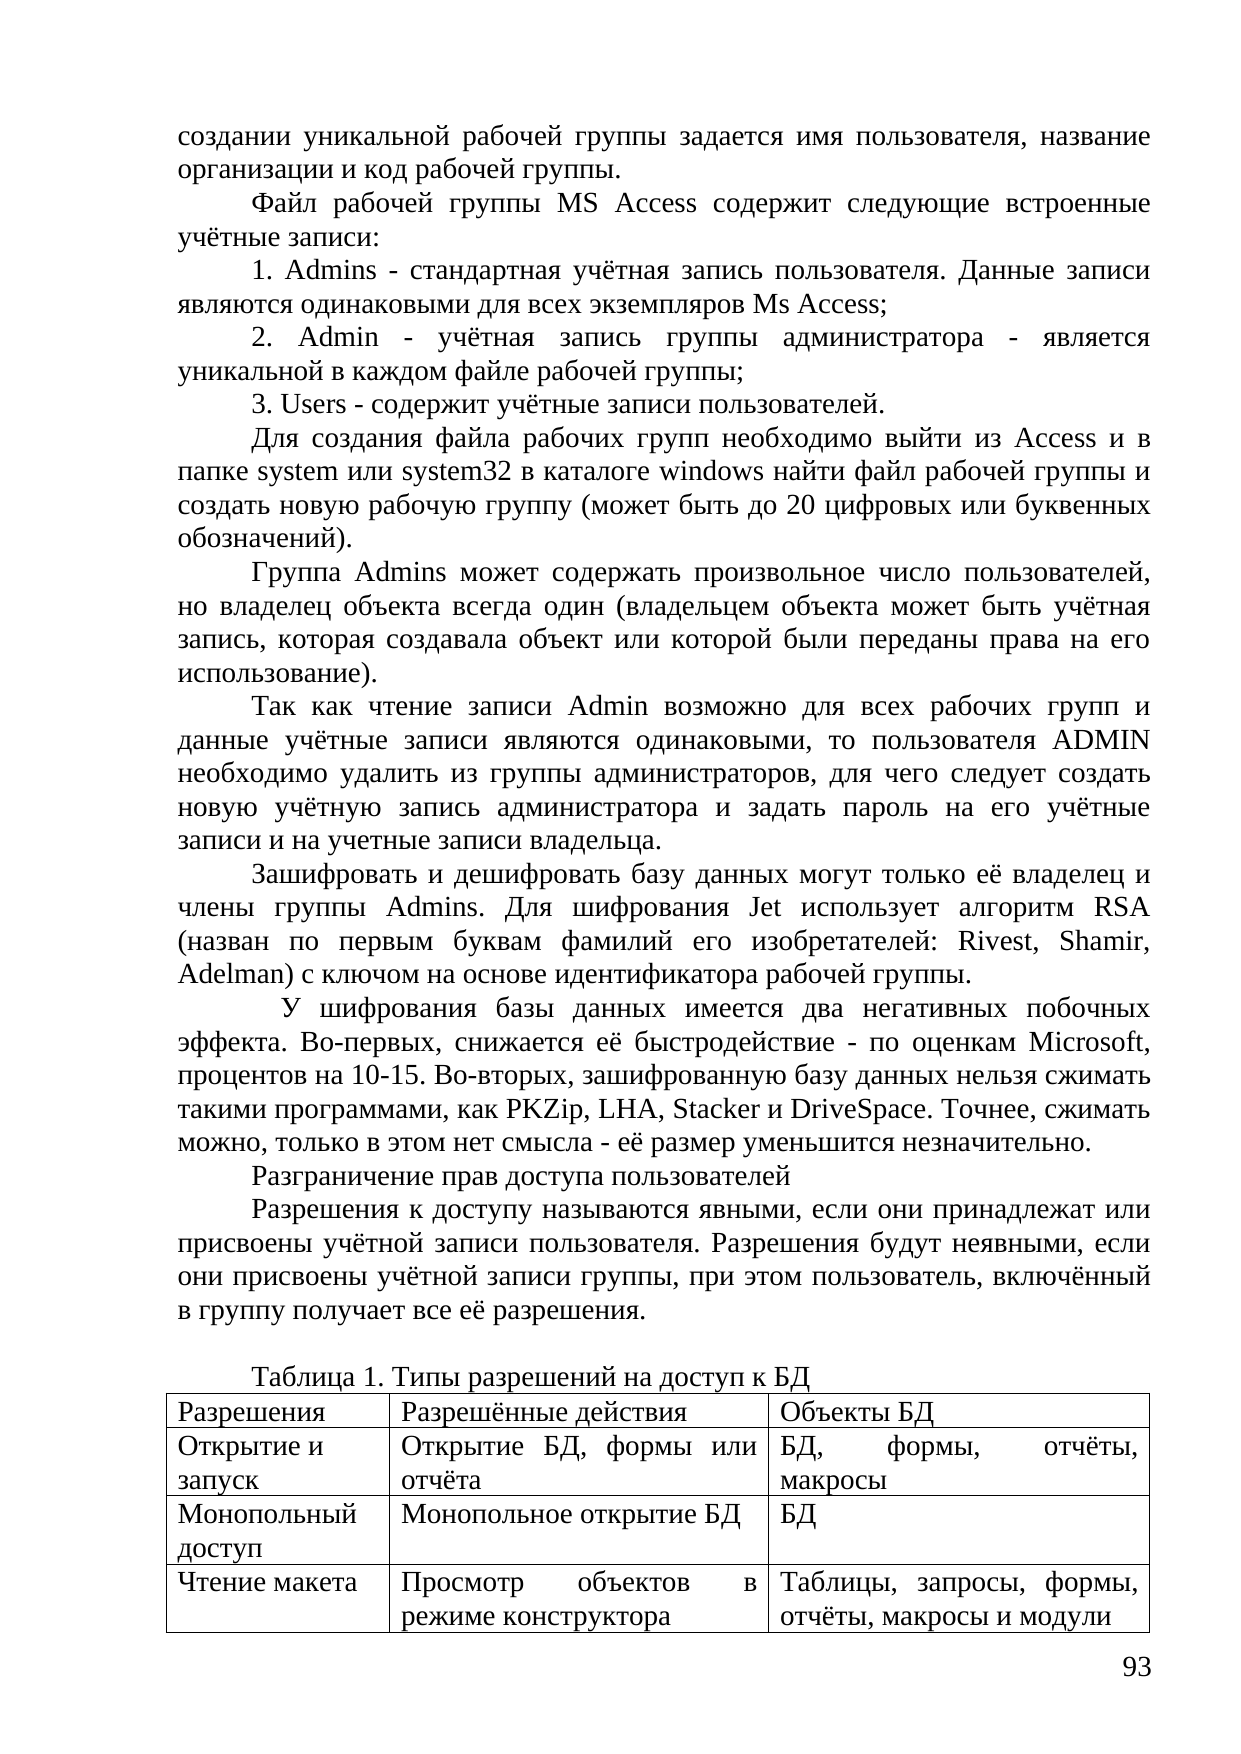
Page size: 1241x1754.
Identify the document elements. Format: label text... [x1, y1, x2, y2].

text 2. Аdmin - учётная запись группы администратора - является уникальной в каждом файле рабочей группы; [177, 319, 1152, 386]
text 1. Аdmins - стандартная учётная запись пользователя. Данные записи являются одинаковыми для всех экземпляров Мs Ассеss; [177, 252, 1152, 319]
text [177, 118, 1152, 185]
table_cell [769, 1565, 1149, 1632]
table_cell Монопольное открытие БД [390, 1496, 768, 1563]
table_header Разрешения [167, 1394, 389, 1427]
table_cell Монопольный доступ [167, 1496, 389, 1563]
table_header Разрешённые действия [390, 1394, 768, 1427]
text У шифрования базы данных имеется два негативных побочных эффекта. Во-первых, снижается её быстродействие - по оценкам Microsoft, процентов на 10-15. Во-вторых, зашифрованную базу данных нельзя сжимать такими программами, как PKZip, LHA, Stacker и DriveSpace. Точнее, сжимать можно, только в этом нет смысла - её размер уменьшится незначительно. [177, 990, 1152, 1158]
table_header Объекты БД [769, 1394, 1149, 1427]
text Файл рабочей группы MS Ассеss содержит следующие встроенные учётные записи: [177, 185, 1152, 252]
text Зашифровать и дешифровать базу данных могут только её владелец и члены группы Admins. Для шифрования Jet использует алгоритм RSA (назван по первым буквам фамилий его изобретателей: Rivest, Shamir, Adelman) с ключом на основе идентификатора рабочей группы. [177, 856, 1152, 990]
text Для создания файла рабочих групп необходимо выйти из Ассеss и в папке systеm или systеm32 в каталоге windоws найти файл рабочей группы и создать новую рабочую группу (может быть до 20 цифровых или буквенных обозначений). [177, 420, 1152, 554]
text Разрешения к доступу называются явными, если они принадлежат или присвоены учётной записи пользователя. Разрешения будут неявными, если они присвоены учётной записи группы, при этом пользователь, включённый в группу получает все её разрешения. [177, 1191, 1152, 1326]
text Группа Аdmins может содержать произвольное число пользователей, но владелец объекта всегда один (владельцем объекта может быть учётная запись, которая создавала объект или которой были переданы права на его использование). [177, 554, 1152, 688]
table_cell БД, формы, отчёты, макросы [769, 1428, 1149, 1495]
table_cell БД [769, 1496, 1149, 1563]
table_cell Чтение макета [167, 1565, 389, 1632]
text Таблица 1. Типы разрешений на доступ к БД [177, 1359, 1152, 1393]
text Разграничение прав доступа пользователей [177, 1158, 1152, 1191]
text Так как чтение записи Аdmin возможно для всех рабочих групп и данные учётные записи являются одинаковыми, то пользователя АDМIN необходимо удалить из группы администраторов, для чего следует создать новую учётную запись администратора и задать пароль на его учётные записи и на учетные записи владельца. [177, 688, 1152, 856]
text 3. Usеrs - содержит учётные записи пользователей. [177, 386, 1152, 420]
table_cell Просмотр объектов в режиме конструктора [390, 1565, 768, 1632]
table_cell Открытие БД, формы или отчёта [390, 1428, 768, 1495]
table_cell Открытие и запуск [167, 1428, 389, 1495]
